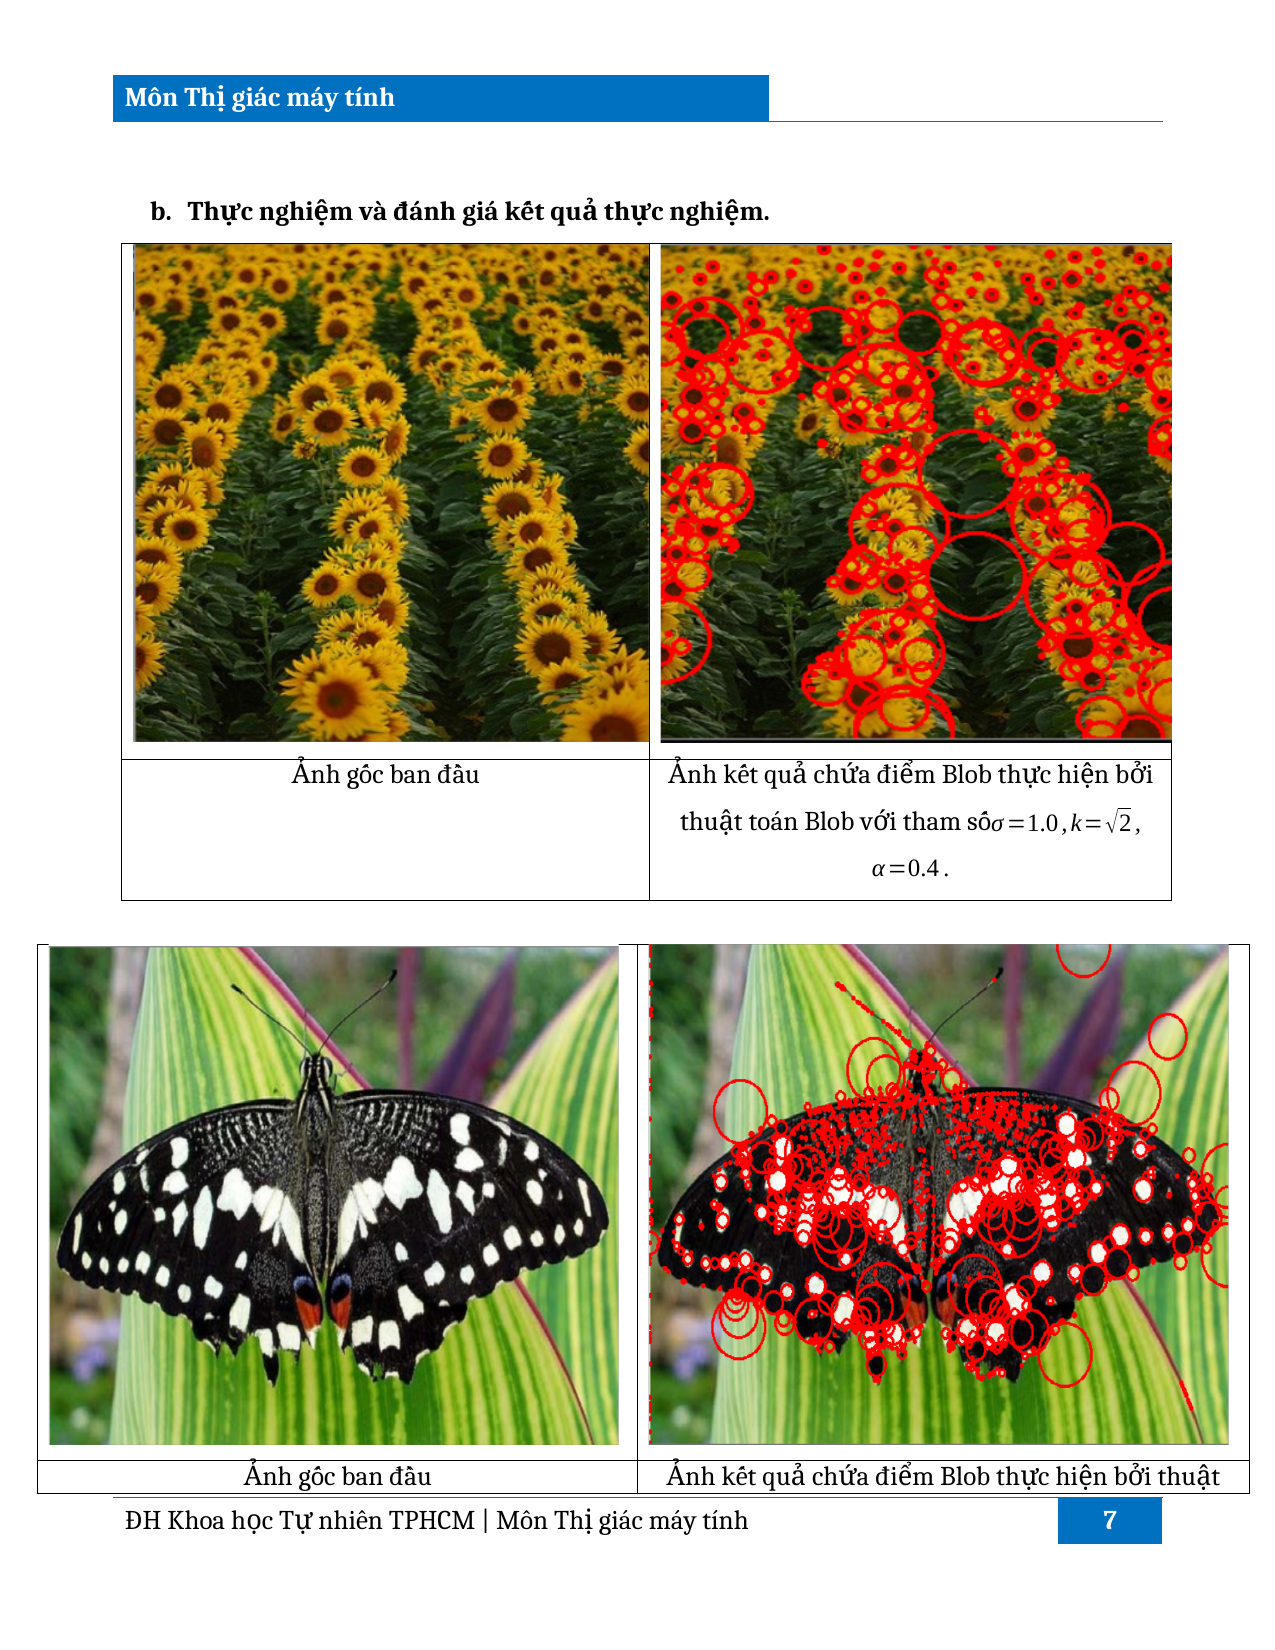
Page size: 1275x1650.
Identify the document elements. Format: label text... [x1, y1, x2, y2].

picture [48, 944, 619, 1445]
picture [660, 244, 1172, 743]
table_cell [638, 1461, 1249, 1492]
picture [133, 244, 650, 742]
table_header [638, 945, 1249, 1460]
list Thực nghiệm và đánh giá kết quả thực nghiệm. [150, 196, 1162, 228]
table_header [38, 945, 637, 1460]
table_header [122, 244, 649, 758]
picture [648, 944, 1229, 1445]
table_header [650, 244, 1171, 758]
table_cell Ảnh gốc ban đầu [122, 760, 649, 899]
table_cell Ảnh gốc ban đầu [38, 1461, 637, 1492]
table_cell Ảnh kết quả chứa điểm Blob thực hiện bởi thuật toán Blob với tham số [650, 760, 1171, 899]
